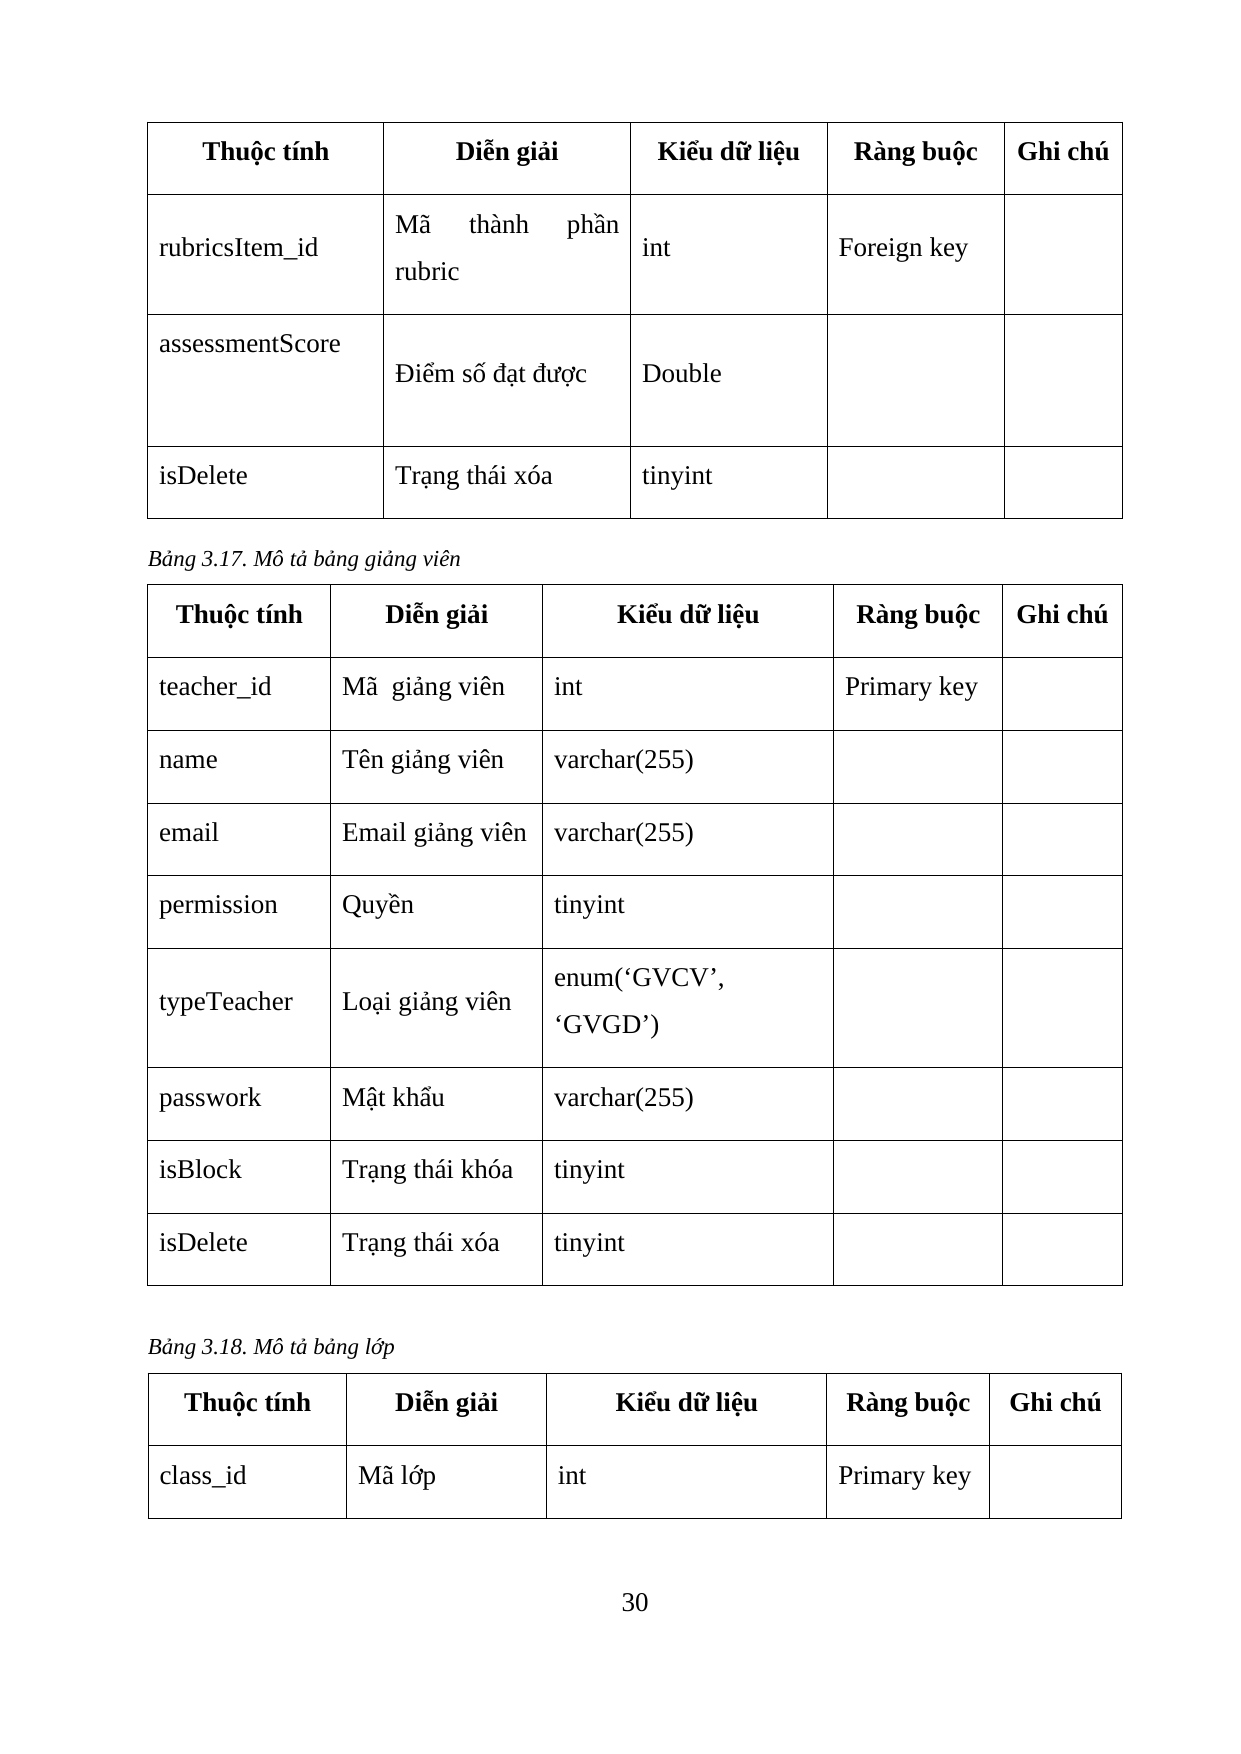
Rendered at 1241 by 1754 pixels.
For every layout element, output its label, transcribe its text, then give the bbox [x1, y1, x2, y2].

table_cell [834, 876, 1002, 948]
table_cell [834, 949, 1002, 1067]
table_cell isDelete [148, 1214, 330, 1285]
table_cell enum(‘GVCV’, ‘GVGD’) [543, 949, 833, 1067]
table_cell [1005, 195, 1122, 314]
table_cell Email giảng viên [331, 804, 542, 875]
table_cell assessmentScore [148, 315, 383, 446]
table_cell [834, 731, 1002, 802]
table_cell [990, 1446, 1121, 1518]
table_cell email [148, 804, 330, 875]
table_cell int [547, 1446, 826, 1518]
table_cell Mã giảng viên [331, 658, 542, 730]
table_cell Primary key [827, 1446, 989, 1518]
table_header Diễn giải [331, 585, 542, 657]
table_cell [834, 804, 1002, 875]
table_header Diễn giải [347, 1374, 546, 1445]
table_header Diễn giải [384, 123, 630, 194]
table_cell [1005, 447, 1122, 518]
table_cell [828, 315, 1004, 446]
table_cell [1003, 1068, 1122, 1140]
table_cell [1003, 658, 1122, 730]
table_cell [834, 1141, 1002, 1213]
table_cell int [631, 195, 827, 314]
table_cell Mật khẩu [331, 1068, 542, 1140]
table_header Kiểu dữ liệu [547, 1374, 826, 1445]
table_cell passwork [148, 1068, 330, 1140]
table_cell typeTeacher [148, 949, 330, 1067]
table_cell Điểm số đạt được [384, 315, 630, 446]
table_cell int [543, 658, 833, 730]
table_header Ràng buộc [827, 1374, 989, 1445]
table_cell [834, 1214, 1002, 1285]
table_cell [1003, 804, 1122, 875]
table_cell varchar(255) [543, 731, 833, 802]
table_cell [1003, 876, 1122, 948]
table_cell [1003, 1214, 1122, 1285]
table_cell Trạng thái xóa [331, 1214, 542, 1285]
table_cell class_id [149, 1446, 346, 1518]
table_cell [1003, 949, 1122, 1067]
table_cell isDelete [148, 447, 383, 518]
table_header Ghi chú [990, 1374, 1121, 1445]
table_cell [834, 1068, 1002, 1140]
table_cell rubricsItem_id [148, 195, 383, 314]
table_cell tinyint [543, 1141, 833, 1213]
table_cell tinyint [631, 447, 827, 518]
table_cell permission [148, 876, 330, 948]
table_cell tinyint [543, 876, 833, 948]
table_cell Mã lớp [347, 1446, 546, 1518]
table_cell Primary key [834, 658, 1002, 730]
table_header Thuộc tính [148, 585, 330, 657]
table_cell Trạng thái xóa [384, 447, 630, 518]
table_cell Mã thành phần rubric [384, 195, 630, 314]
table_cell Foreign key [828, 195, 1004, 314]
table_header Kiểu dữ liệu [543, 585, 833, 657]
table_cell [828, 447, 1004, 518]
table_cell tinyint [543, 1214, 833, 1285]
table_header Ràng buộc [834, 585, 1002, 657]
table_cell Quyền [331, 876, 542, 948]
table_header Thuộc tính [149, 1374, 346, 1445]
table_cell teacher_id [148, 658, 330, 730]
table_header Thuộc tính [148, 123, 383, 194]
table_cell isBlock [148, 1141, 330, 1213]
table_cell name [148, 731, 330, 802]
table_header Ghi chú [1003, 585, 1122, 657]
table_cell Loại giảng viên [331, 949, 542, 1067]
table_cell varchar(255) [543, 1068, 833, 1140]
table_cell varchar(255) [543, 804, 833, 875]
table_cell Tên giảng viên [331, 731, 542, 802]
table_cell [1003, 731, 1122, 802]
table_header Kiểu dữ liệu [631, 123, 827, 194]
table_cell [1003, 1141, 1122, 1213]
table_cell [1005, 315, 1122, 446]
table_header Ràng buộc [828, 123, 1004, 194]
table_cell Double [631, 315, 827, 446]
table_header Ghi chú [1005, 123, 1122, 194]
table_cell Trạng thái khóa [331, 1141, 542, 1213]
